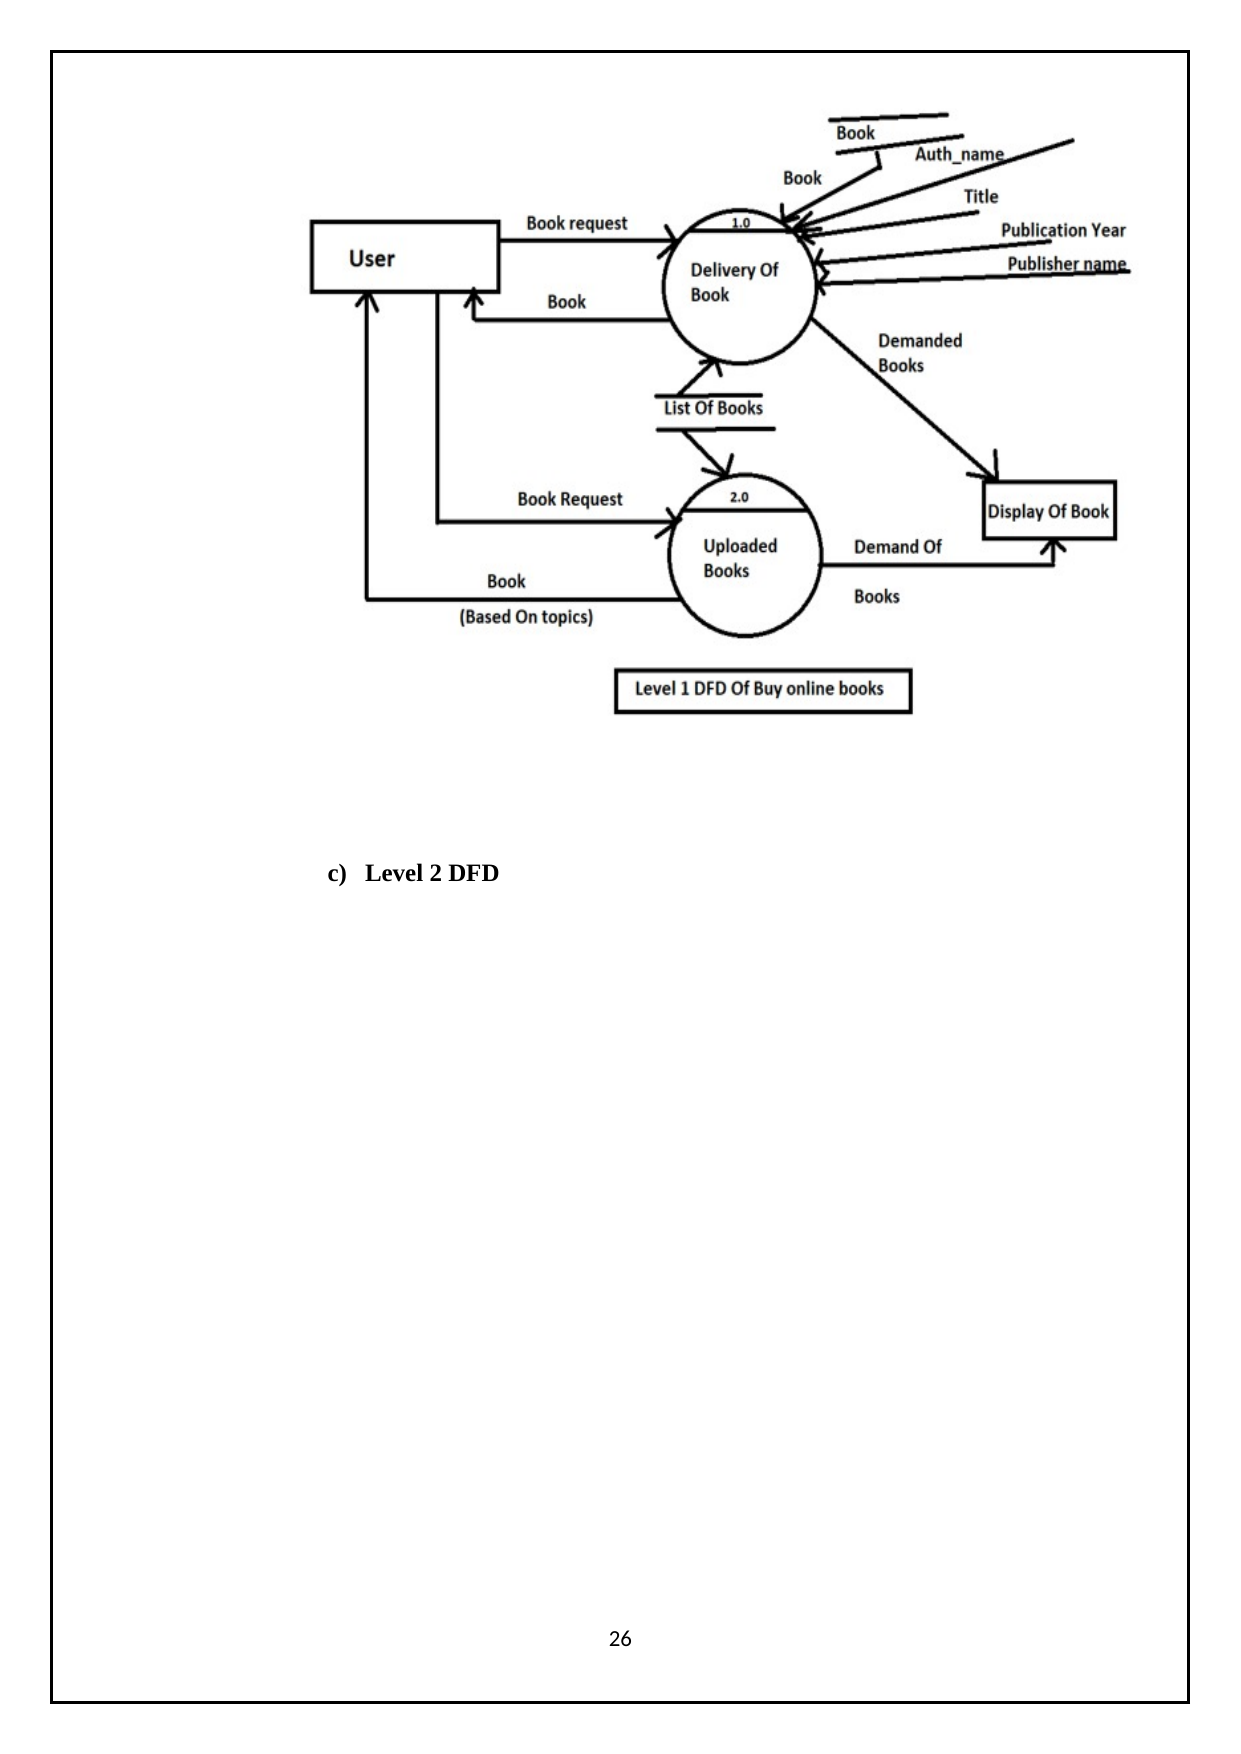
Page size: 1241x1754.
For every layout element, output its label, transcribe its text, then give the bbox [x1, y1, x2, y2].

picture [300, 75, 1165, 780]
list Level 2 DFD [327, 858, 1165, 887]
